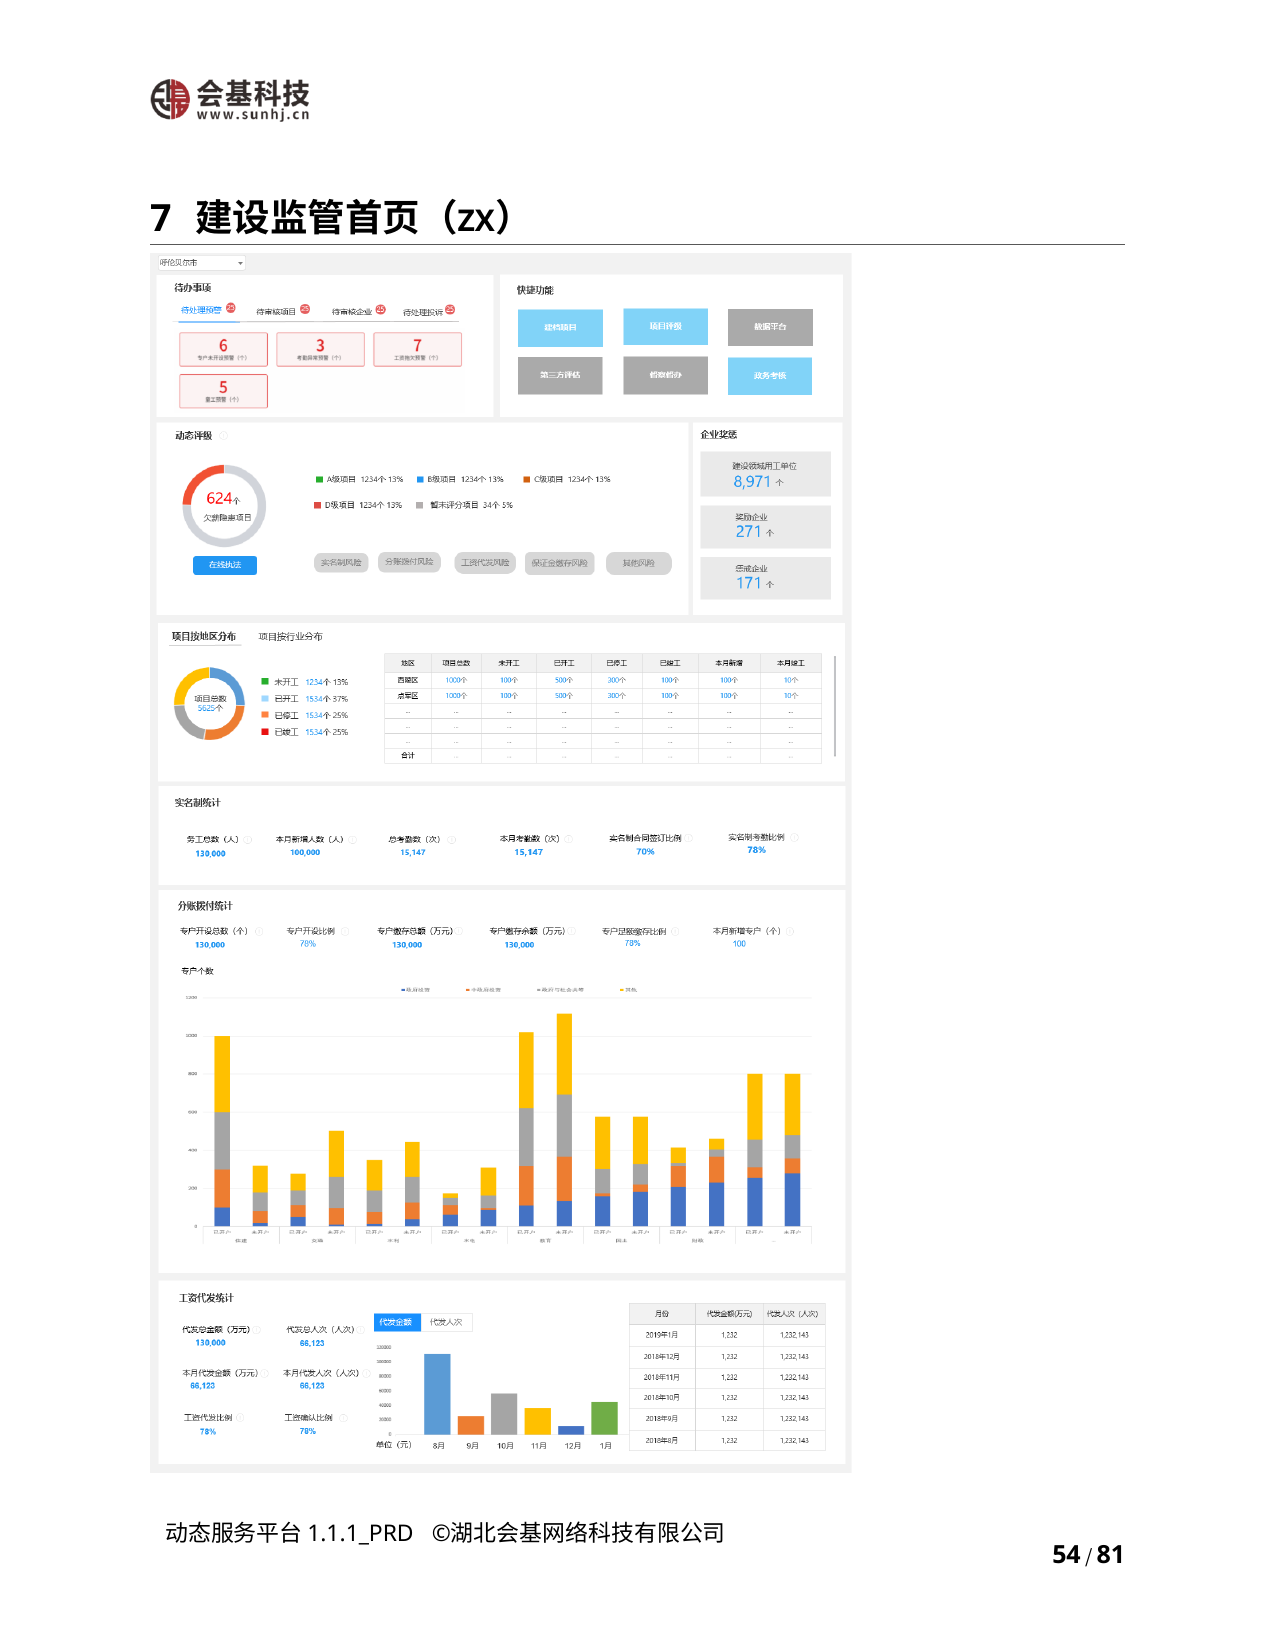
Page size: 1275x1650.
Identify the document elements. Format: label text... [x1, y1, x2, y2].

subtitle 建设监管首页（zx） [150, 187, 1125, 244]
picture [150, 79, 309, 122]
picture [150, 253, 852, 1473]
